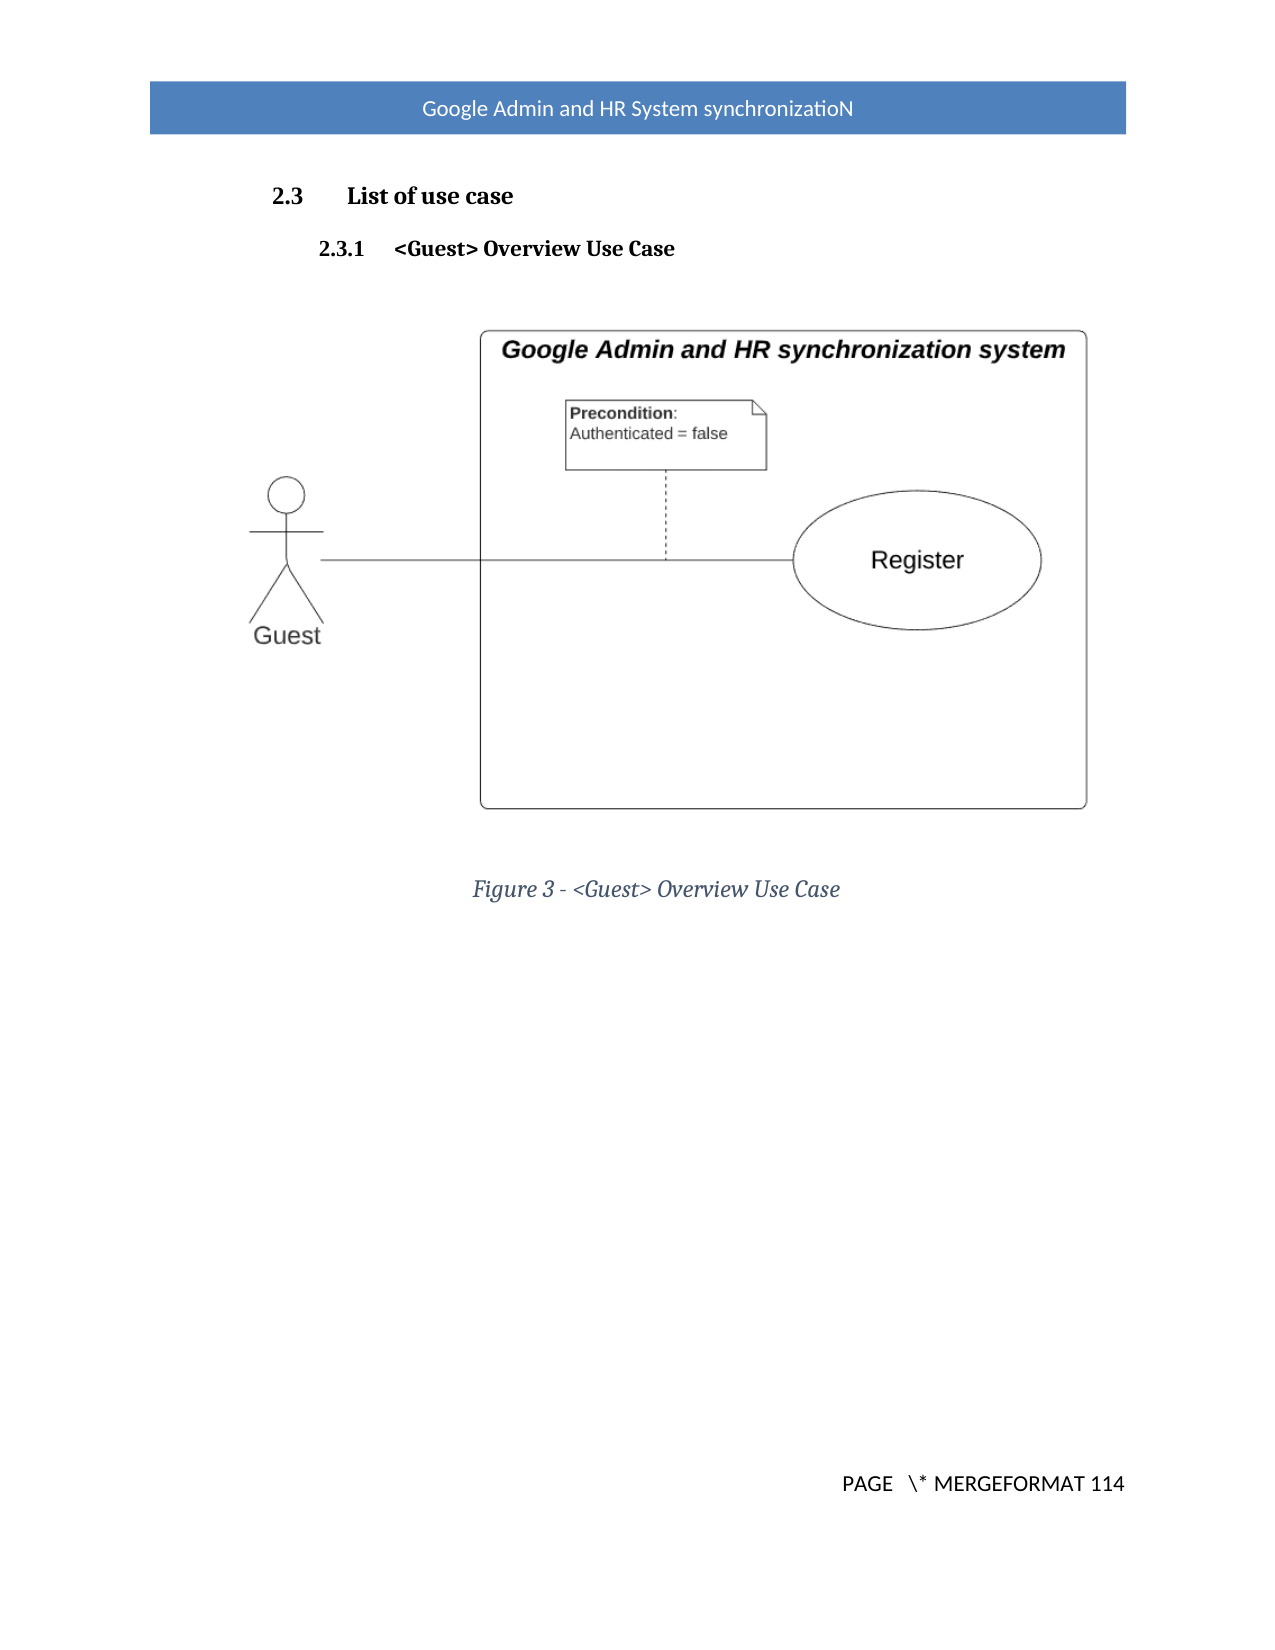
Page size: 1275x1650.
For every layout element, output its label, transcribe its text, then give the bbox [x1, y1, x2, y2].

text Figure 3 - <Guest> Overview Use Case [187, 874, 1125, 903]
subtitle List of use case [272, 181, 1125, 210]
subtitle <Guest> Overview Use Case [319, 236, 1125, 263]
picture [225, 295, 1200, 842]
